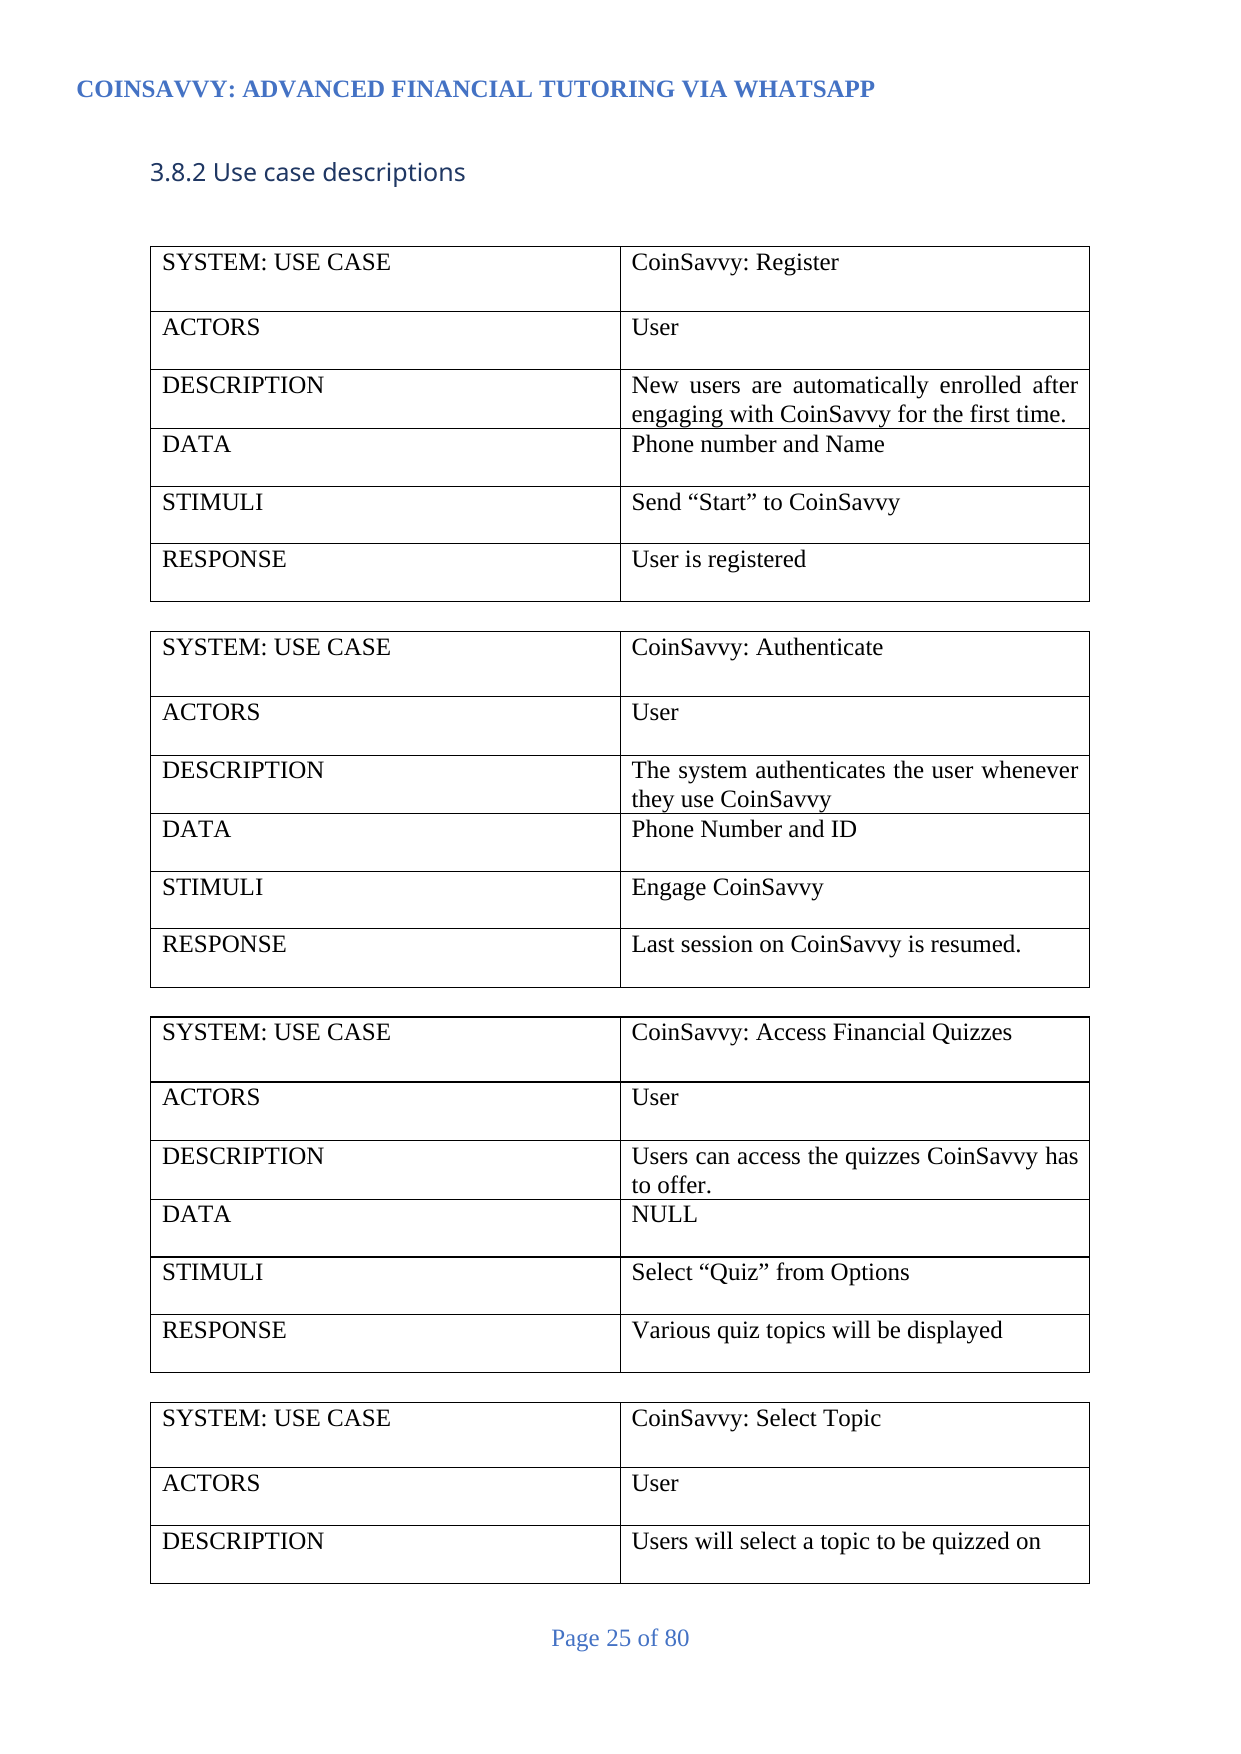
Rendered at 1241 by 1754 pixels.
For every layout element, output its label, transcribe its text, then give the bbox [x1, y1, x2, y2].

table_cell Users can access the quizzes CoinSavvy has to offer. [621, 1141, 1089, 1198]
table_cell DESCRIPTION [151, 756, 620, 813]
table_cell Various quiz topics will be displayed [621, 1315, 1089, 1372]
table_cell The system authenticates the user whenever they use CoinSavvy [621, 756, 1089, 813]
table_cell New users are automatically enrolled after engaging with CoinSavvy for the first time. [621, 370, 1089, 428]
table_cell RESPONSE [151, 1315, 620, 1372]
table_cell Select “Quiz” from Options [621, 1258, 1089, 1314]
table_header SYSTEM: USE CASE [151, 632, 620, 696]
table_header CoinSavvy: Register [621, 247, 1089, 311]
table_cell STIMULI [151, 872, 620, 928]
table_header CoinSavvy: Authenticate [621, 632, 1089, 696]
table_cell User [621, 312, 1089, 369]
table_cell NULL [621, 1200, 1089, 1256]
table_cell DESCRIPTION [151, 1141, 620, 1198]
table_cell DATA [151, 1200, 620, 1256]
table_cell User [621, 1083, 1089, 1140]
table_cell User [621, 1468, 1089, 1525]
table_cell Users will select a topic to be quizzed on [621, 1526, 1089, 1583]
table_cell STIMULI [151, 1258, 620, 1314]
table_header SYSTEM: USE CASE [151, 247, 620, 311]
table_cell User is registered [621, 544, 1089, 601]
table_cell ACTORS [151, 312, 620, 369]
table_header SYSTEM: USE CASE [151, 1403, 620, 1467]
table_cell Last session on CoinSavvy is resumed. [621, 929, 1089, 987]
table_cell ACTORS [151, 1083, 620, 1140]
table_header CoinSavvy: Access Financial Quizzes [621, 1018, 1089, 1081]
table_cell DESCRIPTION [151, 370, 620, 428]
table_cell DATA [151, 814, 620, 871]
table_cell Send “Start” to CoinSavvy [621, 487, 1089, 543]
table_cell ACTORS [151, 1468, 620, 1525]
table_cell RESPONSE [151, 929, 620, 987]
table_header CoinSavvy: Select Topic [621, 1403, 1089, 1467]
subtitle 3.8.2 Use case descriptions [150, 154, 1090, 188]
table_cell STIMULI [151, 487, 620, 543]
table_cell RESPONSE [151, 544, 620, 601]
table_cell DESCRIPTION [151, 1526, 620, 1583]
table_cell Phone number and Name [621, 429, 1089, 486]
table_cell Engage CoinSavvy [621, 872, 1089, 928]
table_cell ACTORS [151, 697, 620, 754]
table_cell DATA [151, 429, 620, 486]
table_cell Phone Number and ID [621, 814, 1089, 871]
table_cell User [621, 697, 1089, 754]
table_header SYSTEM: USE CASE [151, 1018, 620, 1081]
